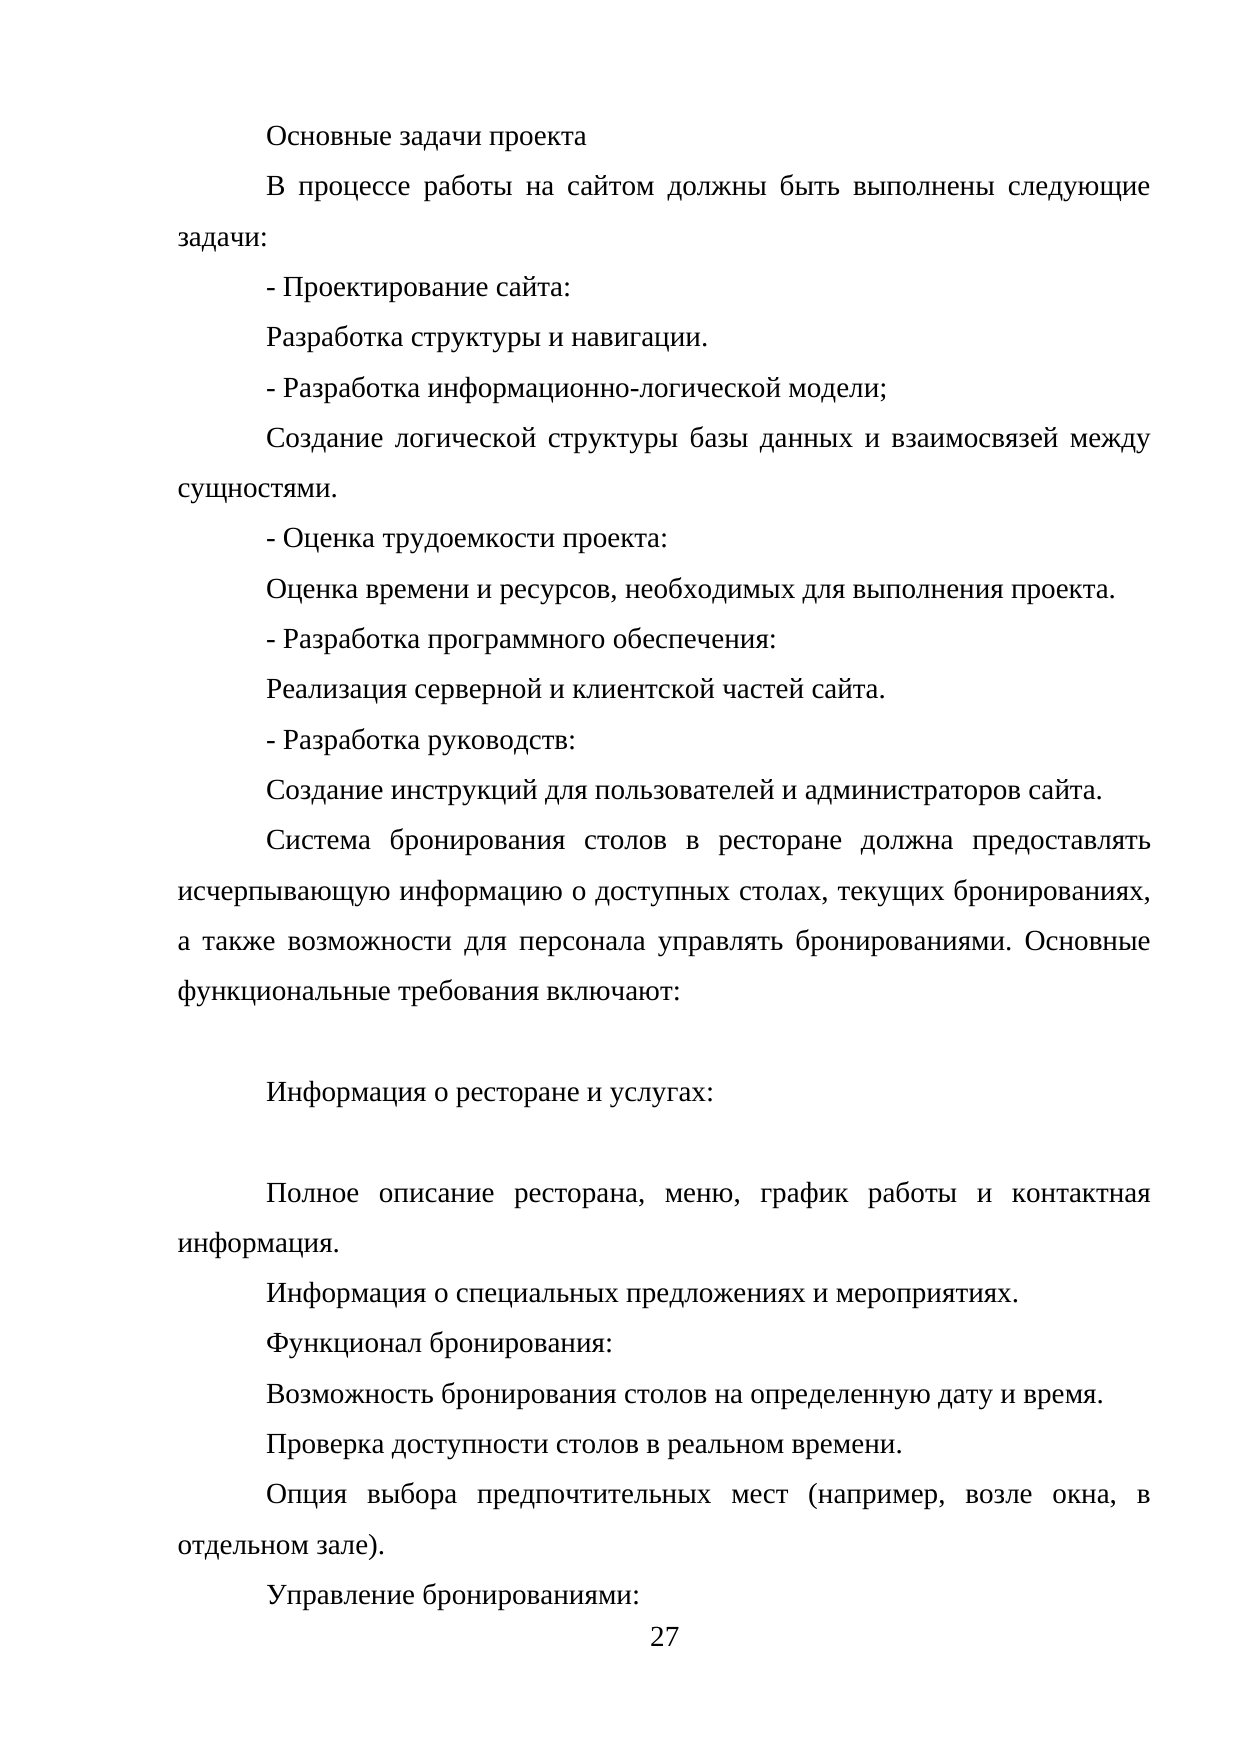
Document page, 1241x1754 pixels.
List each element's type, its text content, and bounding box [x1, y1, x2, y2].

text Функционал бронирования: [177, 1326, 1152, 1359]
text В процессе работы на сайтом должны быть выполнены следующие задачи: [177, 168, 1152, 252]
text - Оценка трудоемкости проекта: [177, 521, 1152, 554]
text - Разработка руководств: [177, 722, 1152, 755]
text Опция выбора предпочтительных мест (например, возле окна, в отдельном зале). [177, 1477, 1152, 1560]
text - Разработка программного обеспечения: [177, 621, 1152, 655]
text Основные задачи проекта [177, 118, 1152, 152]
text Полное описание ресторана, меню, график работы и контактная информация. [177, 1175, 1152, 1258]
text Информация о специальных предложениях и мероприятиях. [177, 1275, 1152, 1309]
text Разработка структуры и навигации. [177, 319, 1152, 353]
text Управление бронированиями: [177, 1577, 1152, 1611]
text Реализация серверной и клиентской частей сайта. [177, 672, 1152, 705]
text Проверка доступности столов в реальном времени. [177, 1426, 1152, 1460]
text Система бронирования столов в ресторане должна предоставлять исчерпывающую информацию о доступных столах, текущих бронированиях, а также возможности для персонала управлять бронированиями. Основные функциональные требования включают: [177, 822, 1152, 1007]
text Информация о ресторане и услугах: [177, 1074, 1152, 1108]
text Оценка времени и ресурсов, необходимых для выполнения проекта. [177, 571, 1152, 604]
text Создание инструкций для пользователей и администраторов сайта. [177, 772, 1152, 806]
text - Проектирование сайта: [177, 269, 1152, 303]
text Создание логической структуры базы данных и взаимосвязей между сущностями. [177, 420, 1152, 504]
text Возможность бронирования столов на определенную дату и время. [177, 1376, 1152, 1409]
text - Разработка информационно-логической модели; [177, 370, 1152, 403]
